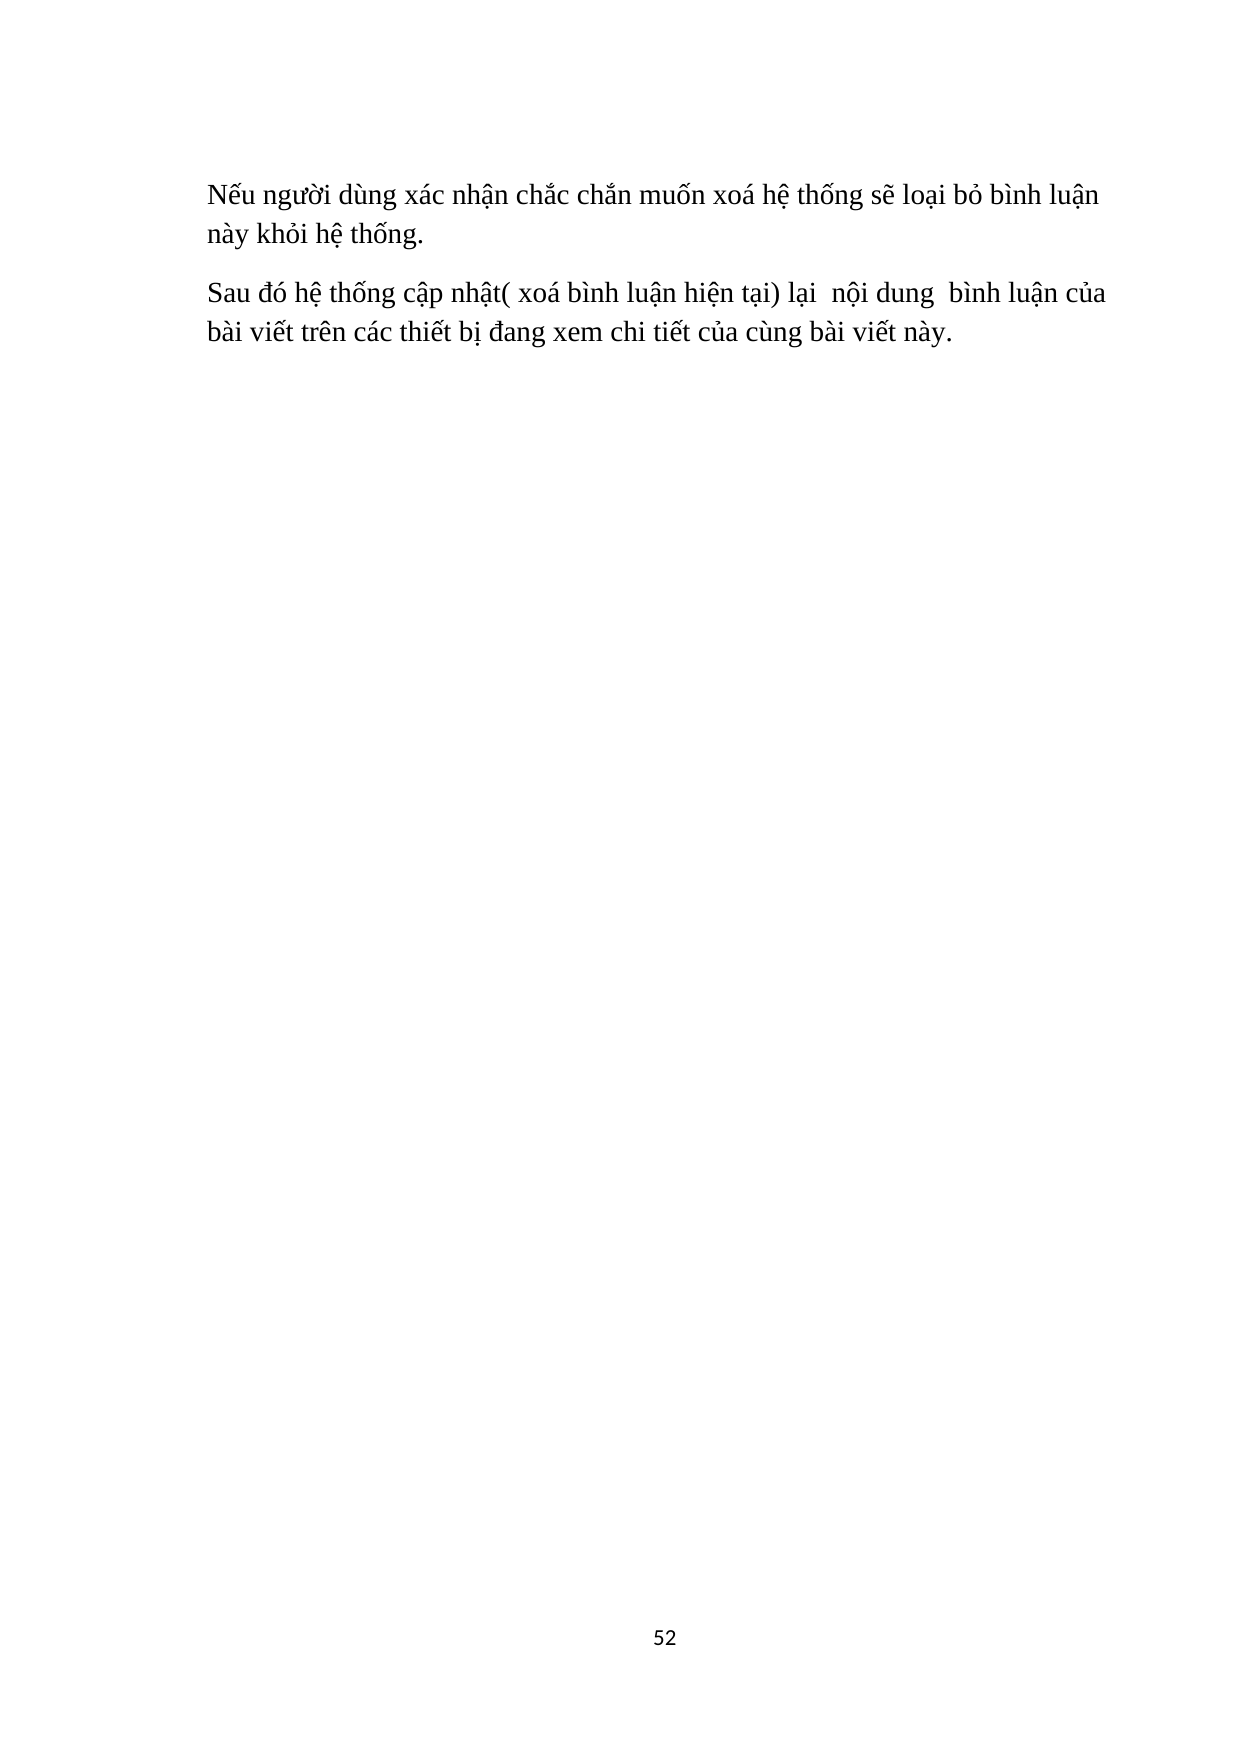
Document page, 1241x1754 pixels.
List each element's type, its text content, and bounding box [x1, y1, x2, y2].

text Sau đó hệ thống cập nhật( xoá bình luận hiện tại) lại nội dung bình luận của bài viết trên các thiết bị đang xem chi tiết của cùng bài viết này. [207, 275, 1122, 347]
text Nếu người dùng xác nhận chắc chắn muốn xoá hệ thống sẽ loại bỏ bình luận này khỏi hệ thống. [207, 177, 1122, 249]
